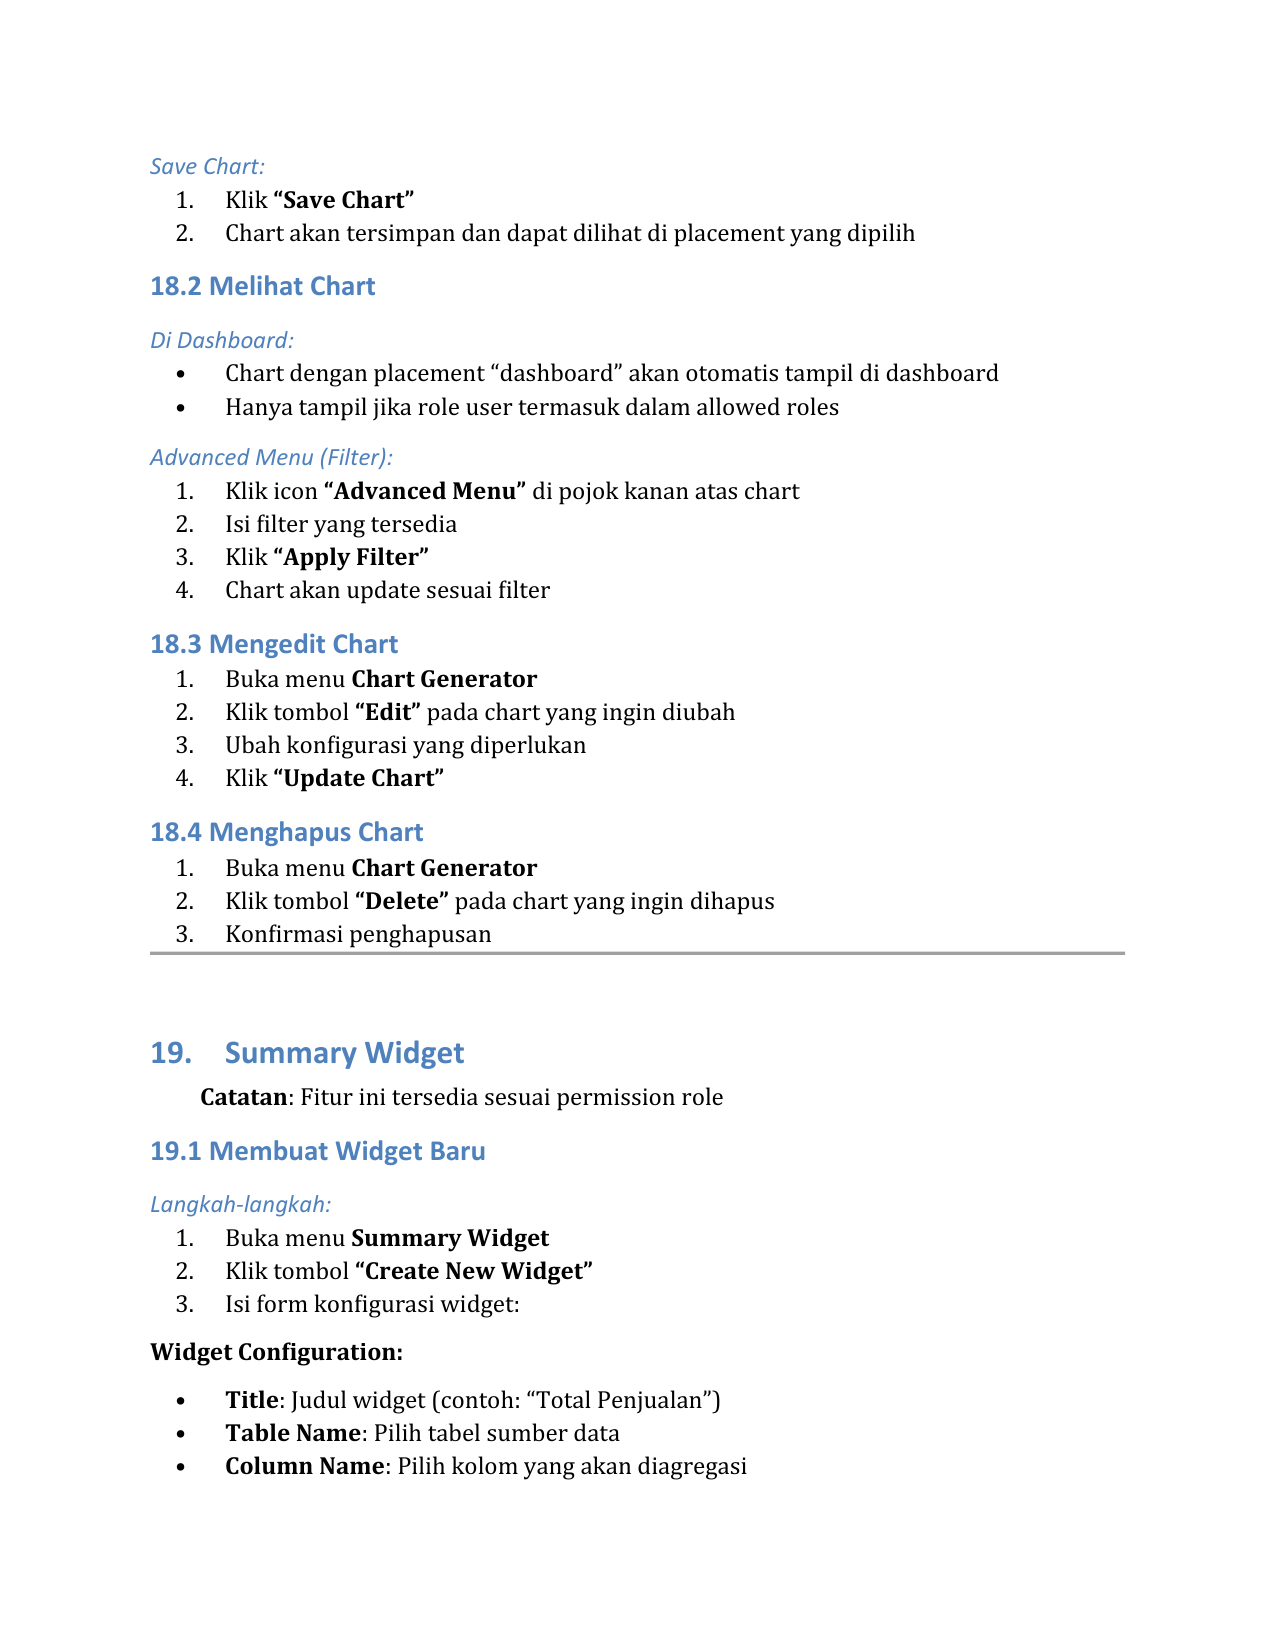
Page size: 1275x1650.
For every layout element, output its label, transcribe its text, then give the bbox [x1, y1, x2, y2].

list Buka menu Chart Generator [175, 853, 1125, 882]
list Buka menu Chart Generator [175, 664, 1125, 693]
subtitle Langkah-langkah: [150, 1189, 1125, 1219]
list Isi form konfigurasi widget: [175, 1289, 1125, 1318]
text Catatan: Fitur ini tersedia sesuai permission role [200, 1082, 1075, 1111]
subtitle Melihat Chart [150, 267, 1125, 303]
subtitle Advanced Menu (Filter): [150, 441, 1125, 472]
list Table Name: Pilih tabel sumber data [175, 1418, 1125, 1447]
list Ubah konfigurasi yang diperlukan [175, 730, 1125, 759]
list Isi filter yang tersedia [175, 508, 1125, 538]
list Chart dengan placement “dashboard” akan otomatis tampil di dashboard [175, 358, 1125, 387]
subtitle Menghapus Chart [150, 813, 1125, 849]
subtitle Di Dashboard: [150, 324, 1125, 354]
subtitle Mengedit Chart [150, 625, 1125, 660]
list Konfirmasi penghapusan [175, 919, 1125, 948]
list Column Name: Pilih kolom yang akan diagregasi [175, 1451, 1125, 1480]
list Buka menu Summary Widget [175, 1223, 1125, 1252]
subtitle Save Chart: [150, 150, 1125, 181]
subtitle Membuat Widget Baru [150, 1132, 1125, 1168]
list Chart akan tersimpan dan dapat dilihat di placement yang dipilih [175, 217, 1125, 247]
subtitle Summary Widget [150, 1031, 1125, 1072]
text Widget Configuration: [150, 1337, 1125, 1366]
list Klik icon “Advanced Menu” di pojok kanan atas chart [175, 476, 1125, 505]
list Klik tombol “Edit” pada chart yang ingin diubah [175, 697, 1125, 726]
list Klik tombol “Create New Widget” [175, 1256, 1125, 1285]
list Title: Judul widget (contoh: “Total Penjualan”) [175, 1385, 1125, 1414]
list Klik “Save Chart” [175, 184, 1125, 213]
list Hanya tampil jika role user termasuk dalam allowed roles [175, 391, 1125, 420]
list Chart akan update sesuai filter [175, 574, 1125, 604]
list Klik “Update Chart” [175, 763, 1125, 792]
list Klik “Apply Filter” [175, 542, 1125, 571]
list Klik tombol “Delete” pada chart yang ingin dihapus [175, 886, 1125, 915]
